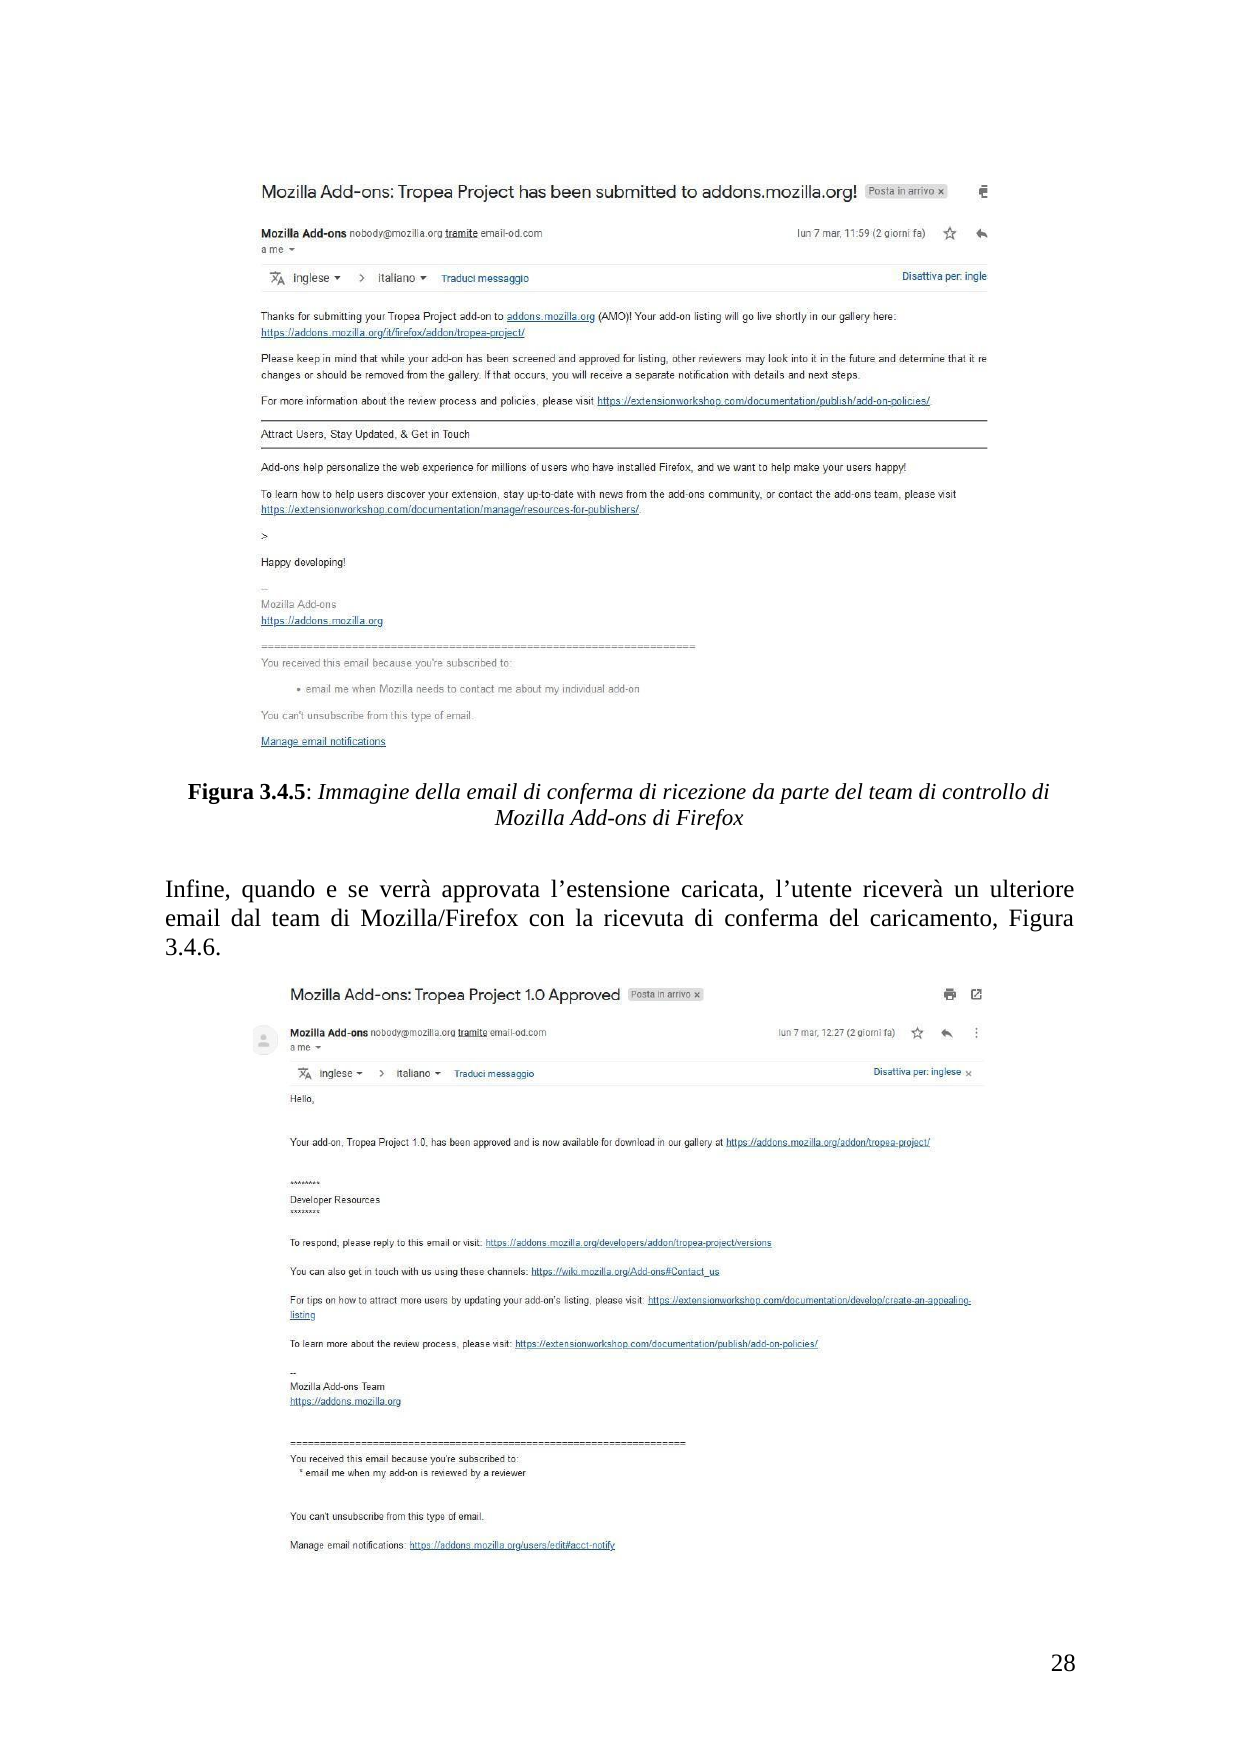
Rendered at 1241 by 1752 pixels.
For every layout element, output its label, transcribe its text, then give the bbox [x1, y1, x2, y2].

picture [252, 164, 988, 770]
picture [252, 969, 988, 1574]
text Infine, quando e se verrà approvata l’estensione caricata, l’utente riceverà un ulteriore email dal team di Mozilla/Firefox con la ricevuta di conferma del caricamento, Figura 3.4.6. [165, 874, 1075, 961]
text Figura 3.4.5: Immagine della email di conferma di ricezione da parte del team di controllo di Mozilla Add-ons di Firefox [165, 778, 1075, 831]
